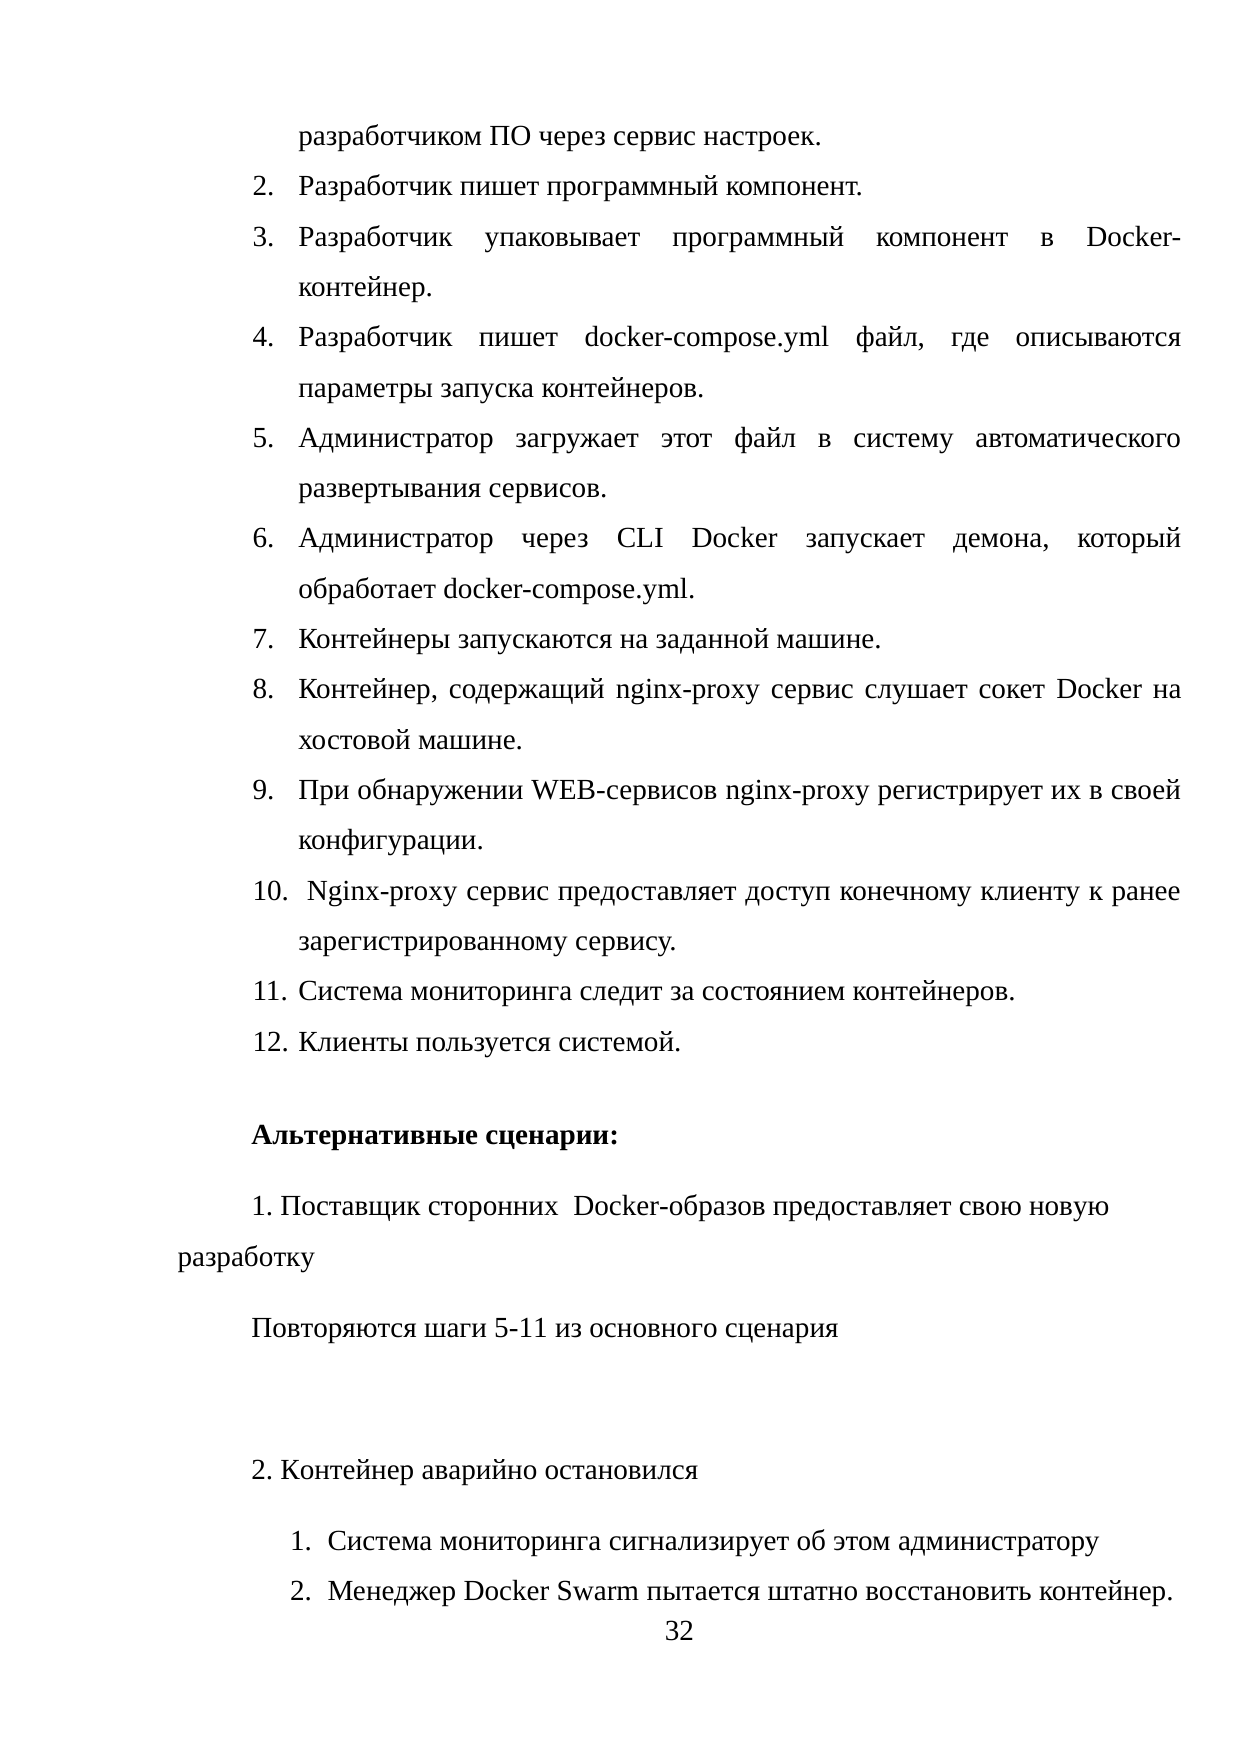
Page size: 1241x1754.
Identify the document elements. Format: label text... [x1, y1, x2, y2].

text 2. Контейнер аварийно остановился [177, 1452, 1181, 1486]
list Nginx-proxy сервис предоставляет доступ конечному клиенту к ранее зарегистрированному сервису. [252, 873, 1181, 957]
list Система мониторинга следит за состоянием контейнеров. [252, 973, 1181, 1007]
list Администратор загружает этот файл в систему автоматического развертывания сервисов. [252, 420, 1181, 504]
list Контейнеры запускаются на заданной машине. [252, 621, 1181, 655]
text 1. Поставщик сторонних Docker-образов предоставляет свою новую разработку [177, 1188, 1181, 1272]
text Альтернативные сценарии: [177, 1117, 1181, 1151]
list Разработчик пишет docker-compose.yml файл, где описываются параметры запуска контейнеров. [252, 319, 1181, 403]
list Администратор через CLI Docker запускает демона, который обработает docker-compose.yml. [252, 521, 1181, 604]
text Повторяются шаги 5-11 из основного сценария [177, 1310, 1181, 1343]
list Менеджер Docker Swarm пытается штатно восстановить контейнер. [290, 1573, 1181, 1607]
list Разработчик упаковывает программный компонент в Docker-контейнер. [252, 219, 1181, 303]
list Система мониторинга сигнализирует об этом администратору [290, 1523, 1181, 1557]
list При обнаружении WEB-сервисов nginx-proxy регистрирует их в своей конфигурации. [252, 772, 1181, 856]
list Контейнер, содержащий nginx-proxy сервис слушает сокет Docker на хостовой машине. [252, 672, 1181, 755]
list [252, 118, 1181, 152]
list Разработчик пишет программный компонент. [252, 168, 1181, 202]
list Клиенты пользуется системой. [252, 1024, 1181, 1057]
